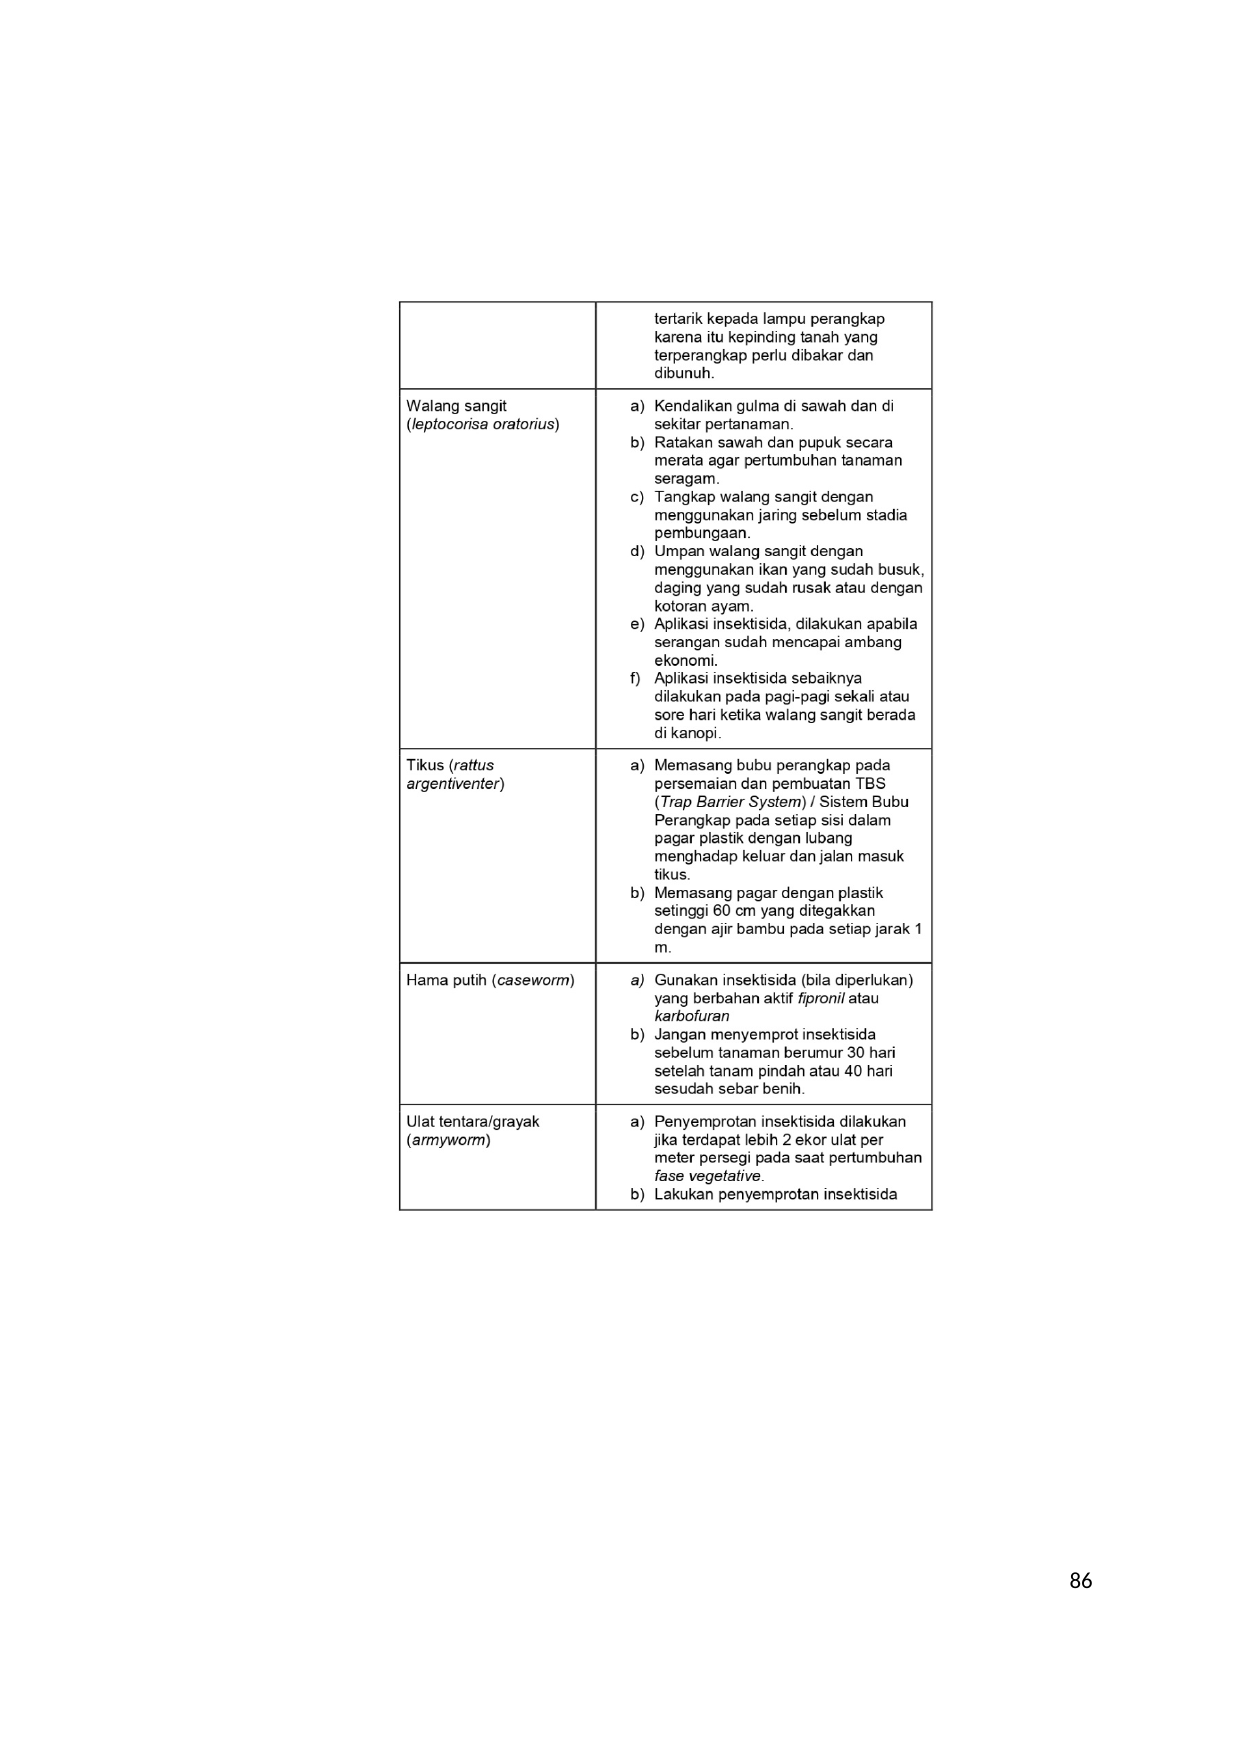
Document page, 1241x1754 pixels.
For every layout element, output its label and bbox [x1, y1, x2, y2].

picture [258, 206, 1042, 1314]
